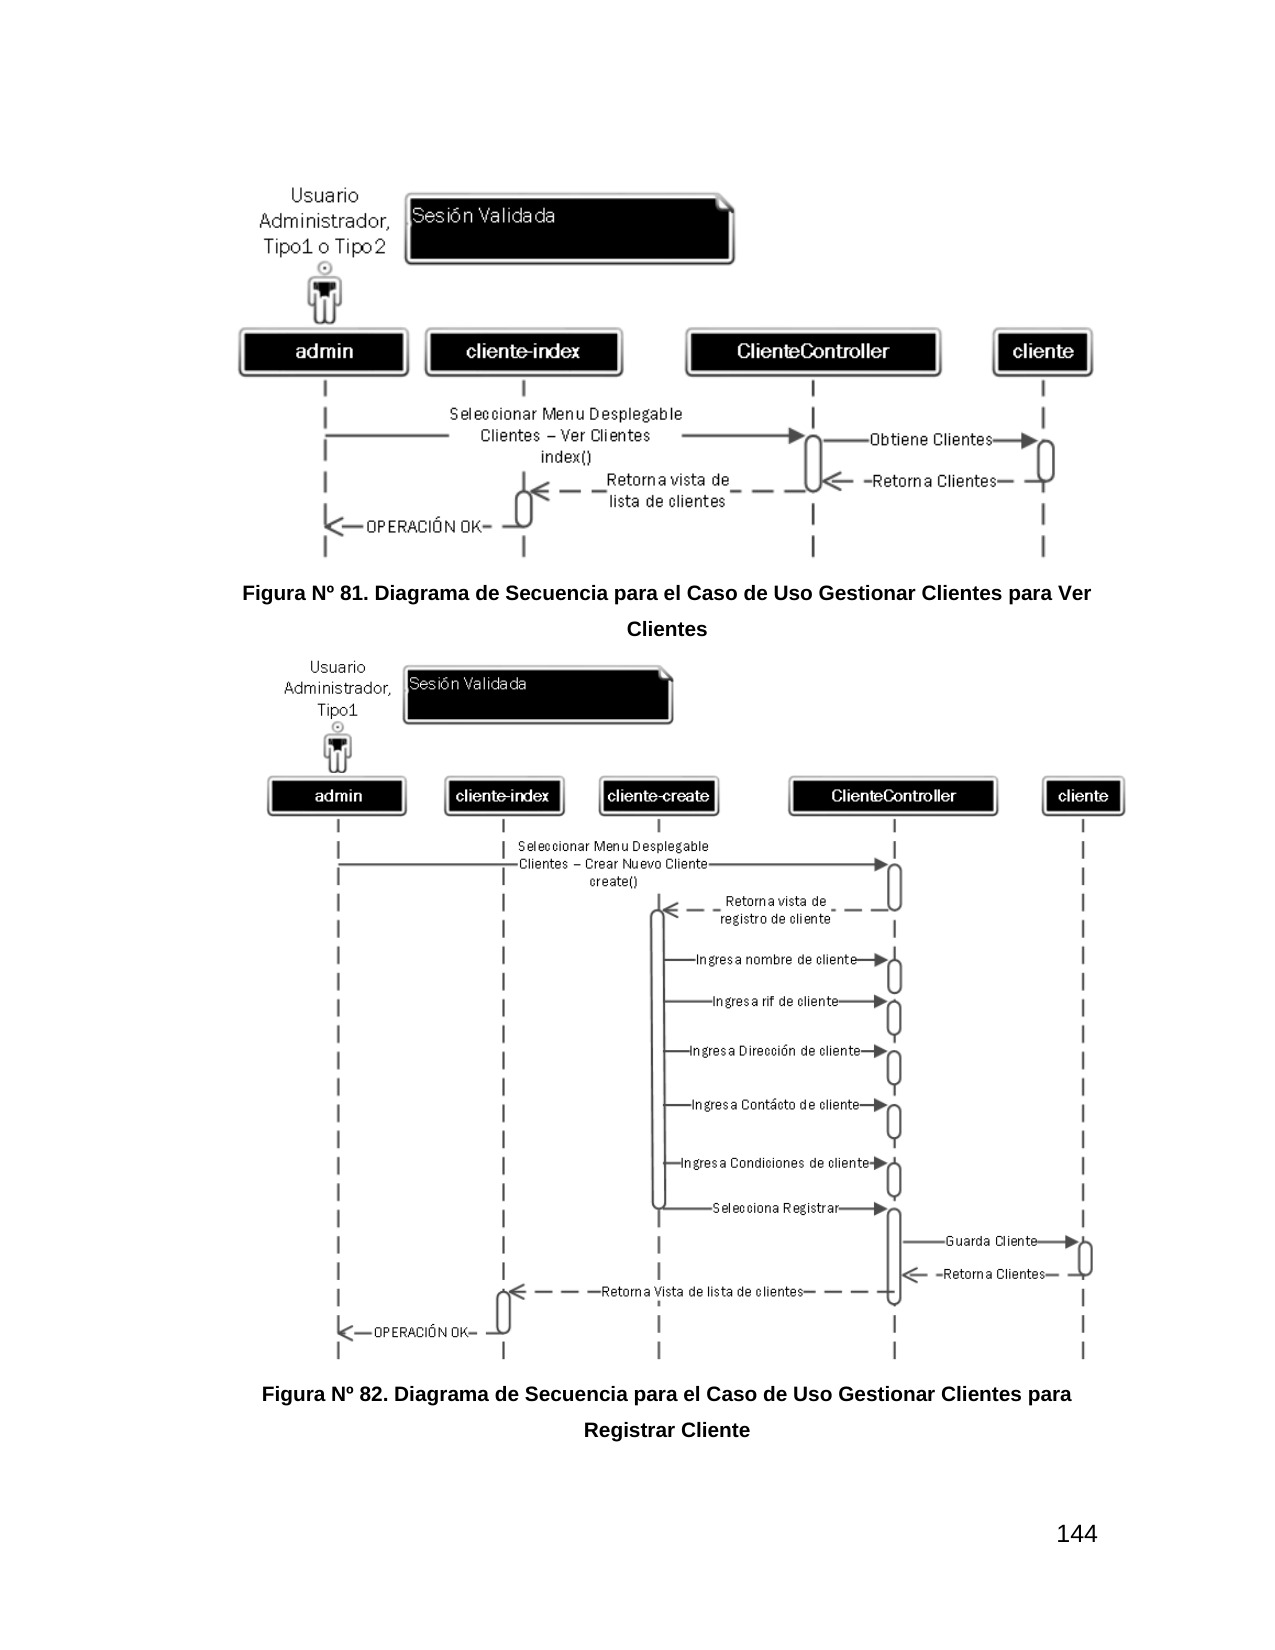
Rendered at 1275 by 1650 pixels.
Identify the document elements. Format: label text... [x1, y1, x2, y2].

picture [236, 177, 1098, 569]
picture [265, 652, 1128, 1368]
text Figura Nº 81. Diagrama de Secuencia para el Caso de Uso Gestionar Clientes para Ver Clientes [236, 581, 1098, 641]
text Figura Nº 82. Diagrama de Secuencia para el Caso de Uso Gestionar Clientes para Registrar Cliente [236, 1382, 1098, 1442]
